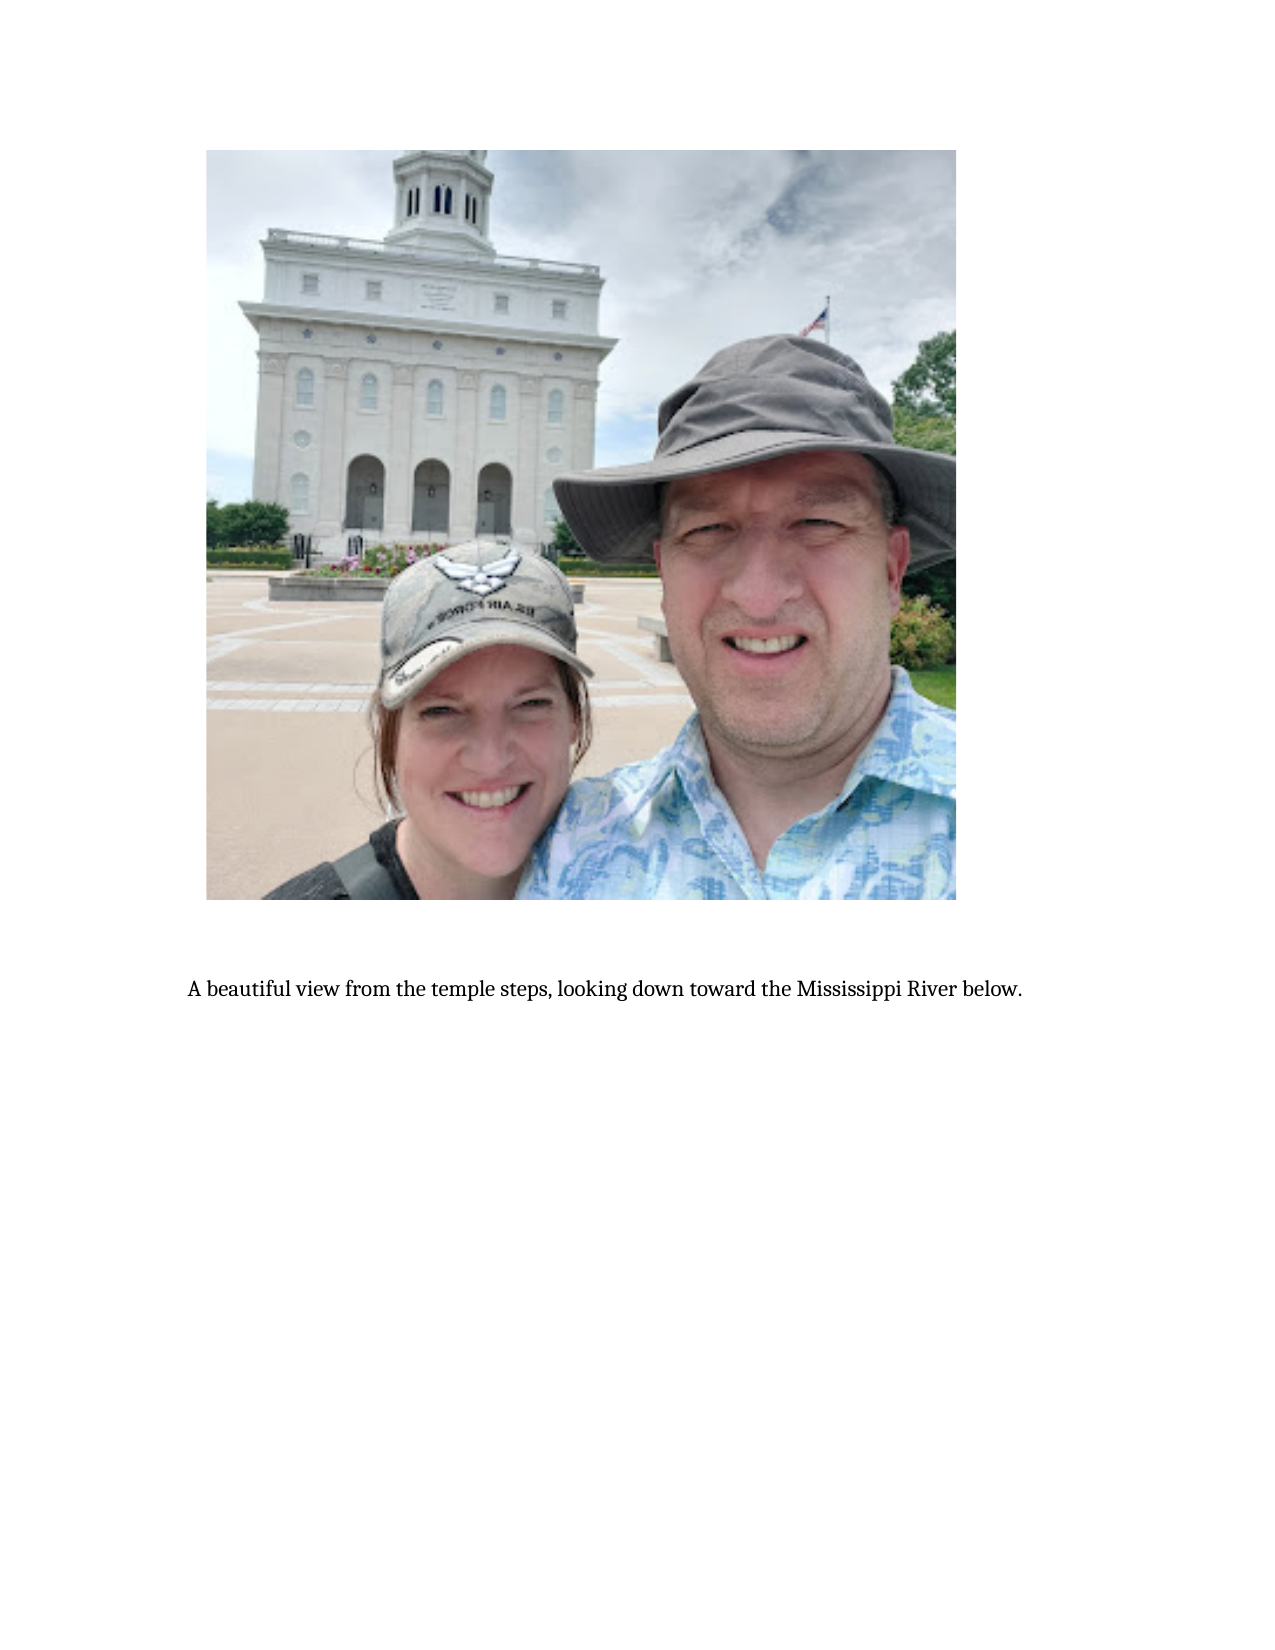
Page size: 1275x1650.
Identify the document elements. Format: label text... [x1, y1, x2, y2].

text A beautiful view from the temple steps, looking down toward the Mississippi River below. [187, 976, 1087, 1002]
picture [206, 150, 957, 900]
